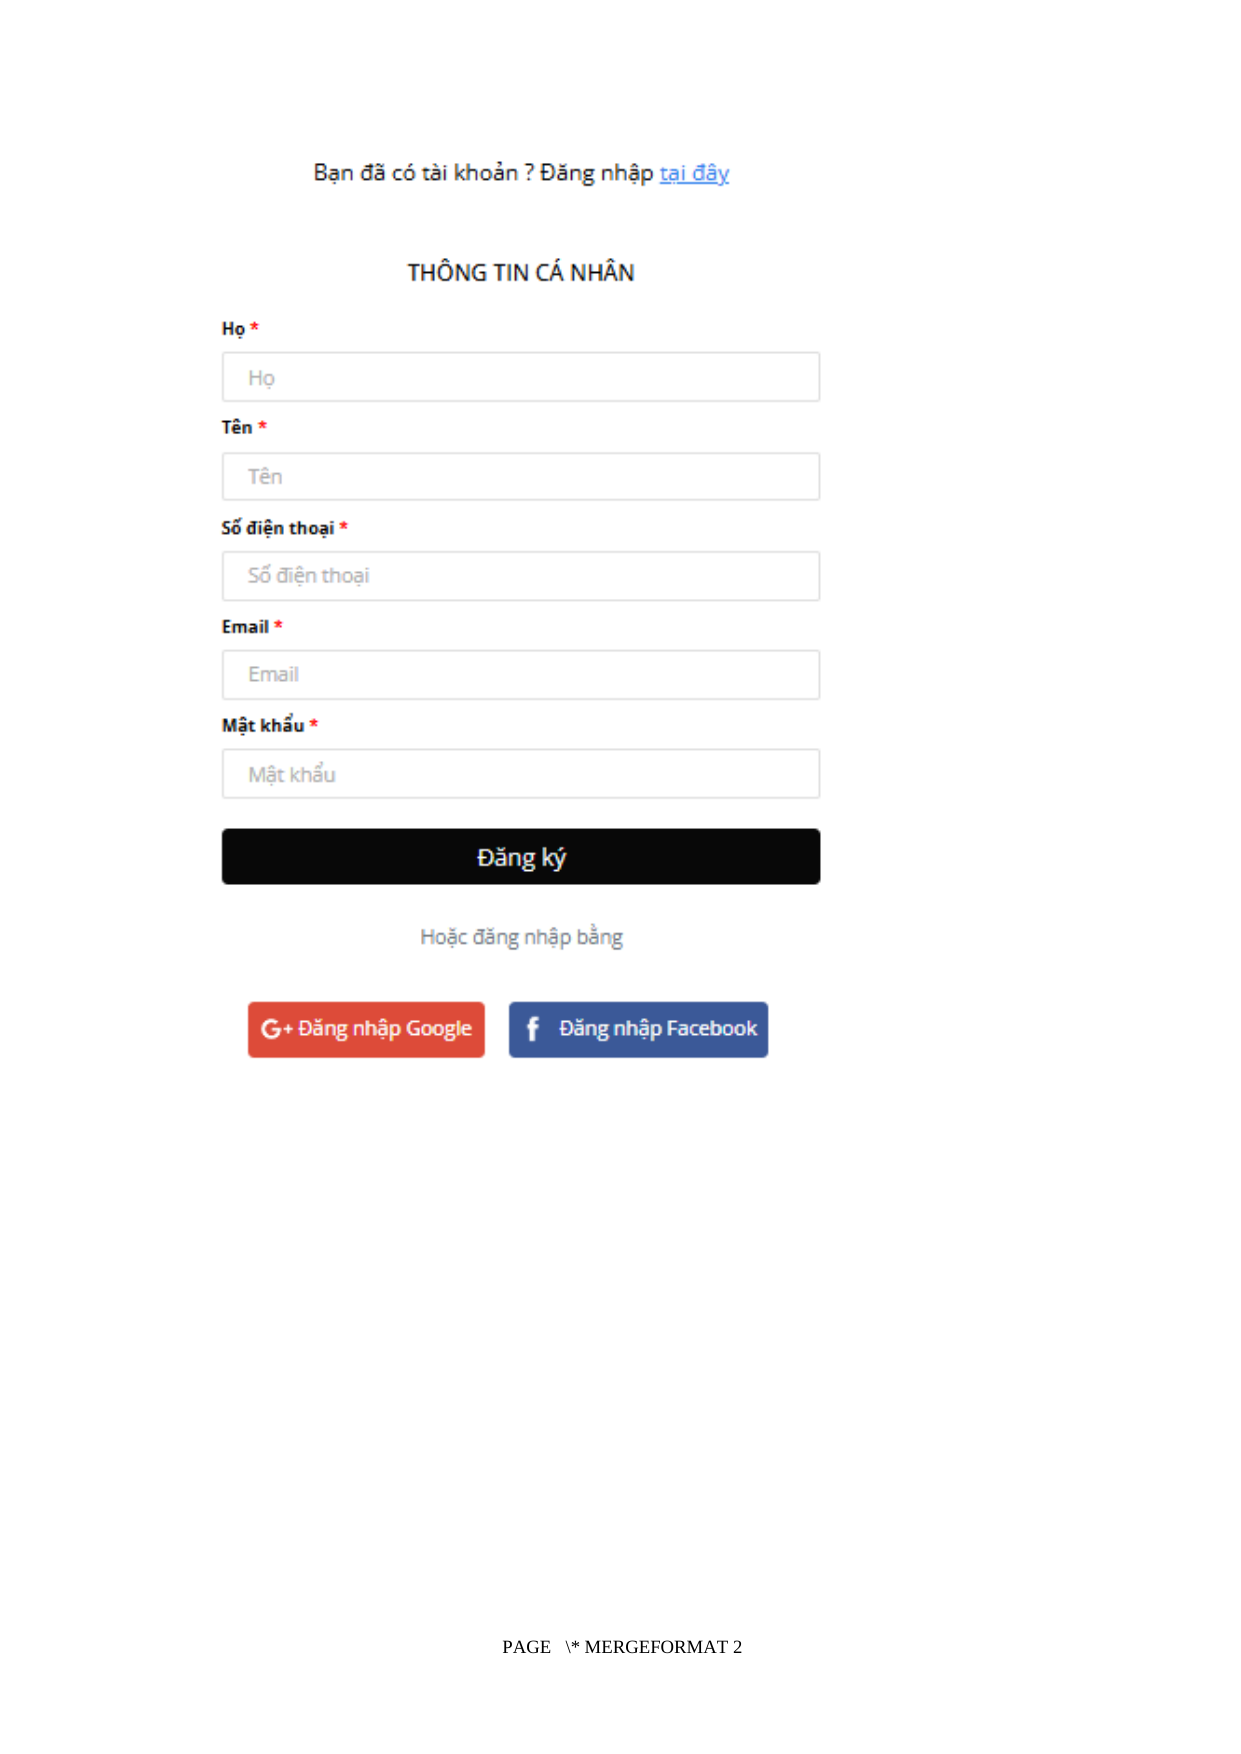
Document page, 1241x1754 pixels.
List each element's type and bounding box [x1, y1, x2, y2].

picture [187, 150, 860, 1088]
